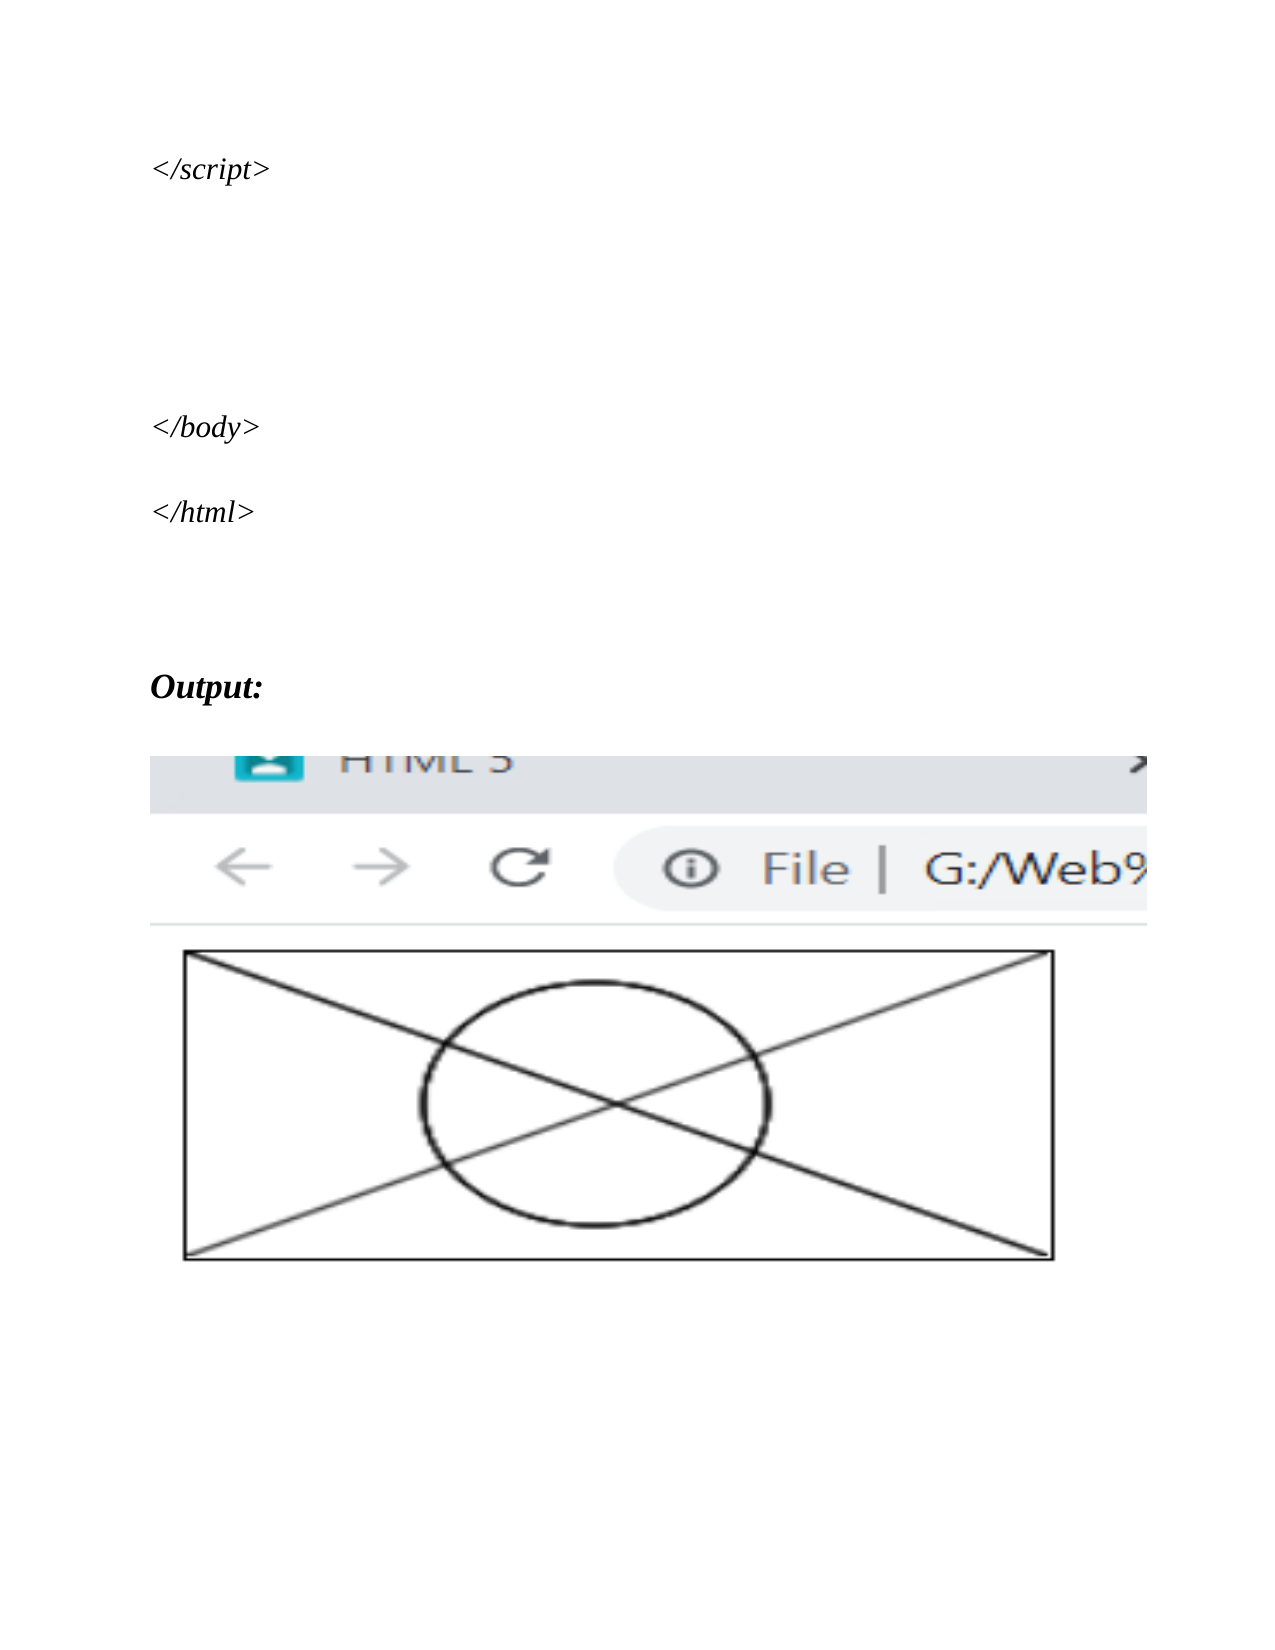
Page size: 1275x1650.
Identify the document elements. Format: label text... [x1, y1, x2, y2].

text </body> [150, 408, 1125, 444]
picture [150, 756, 1147, 1348]
text Output: [150, 666, 1125, 706]
text </html> [150, 494, 1125, 530]
text </script> [150, 150, 1125, 186]
